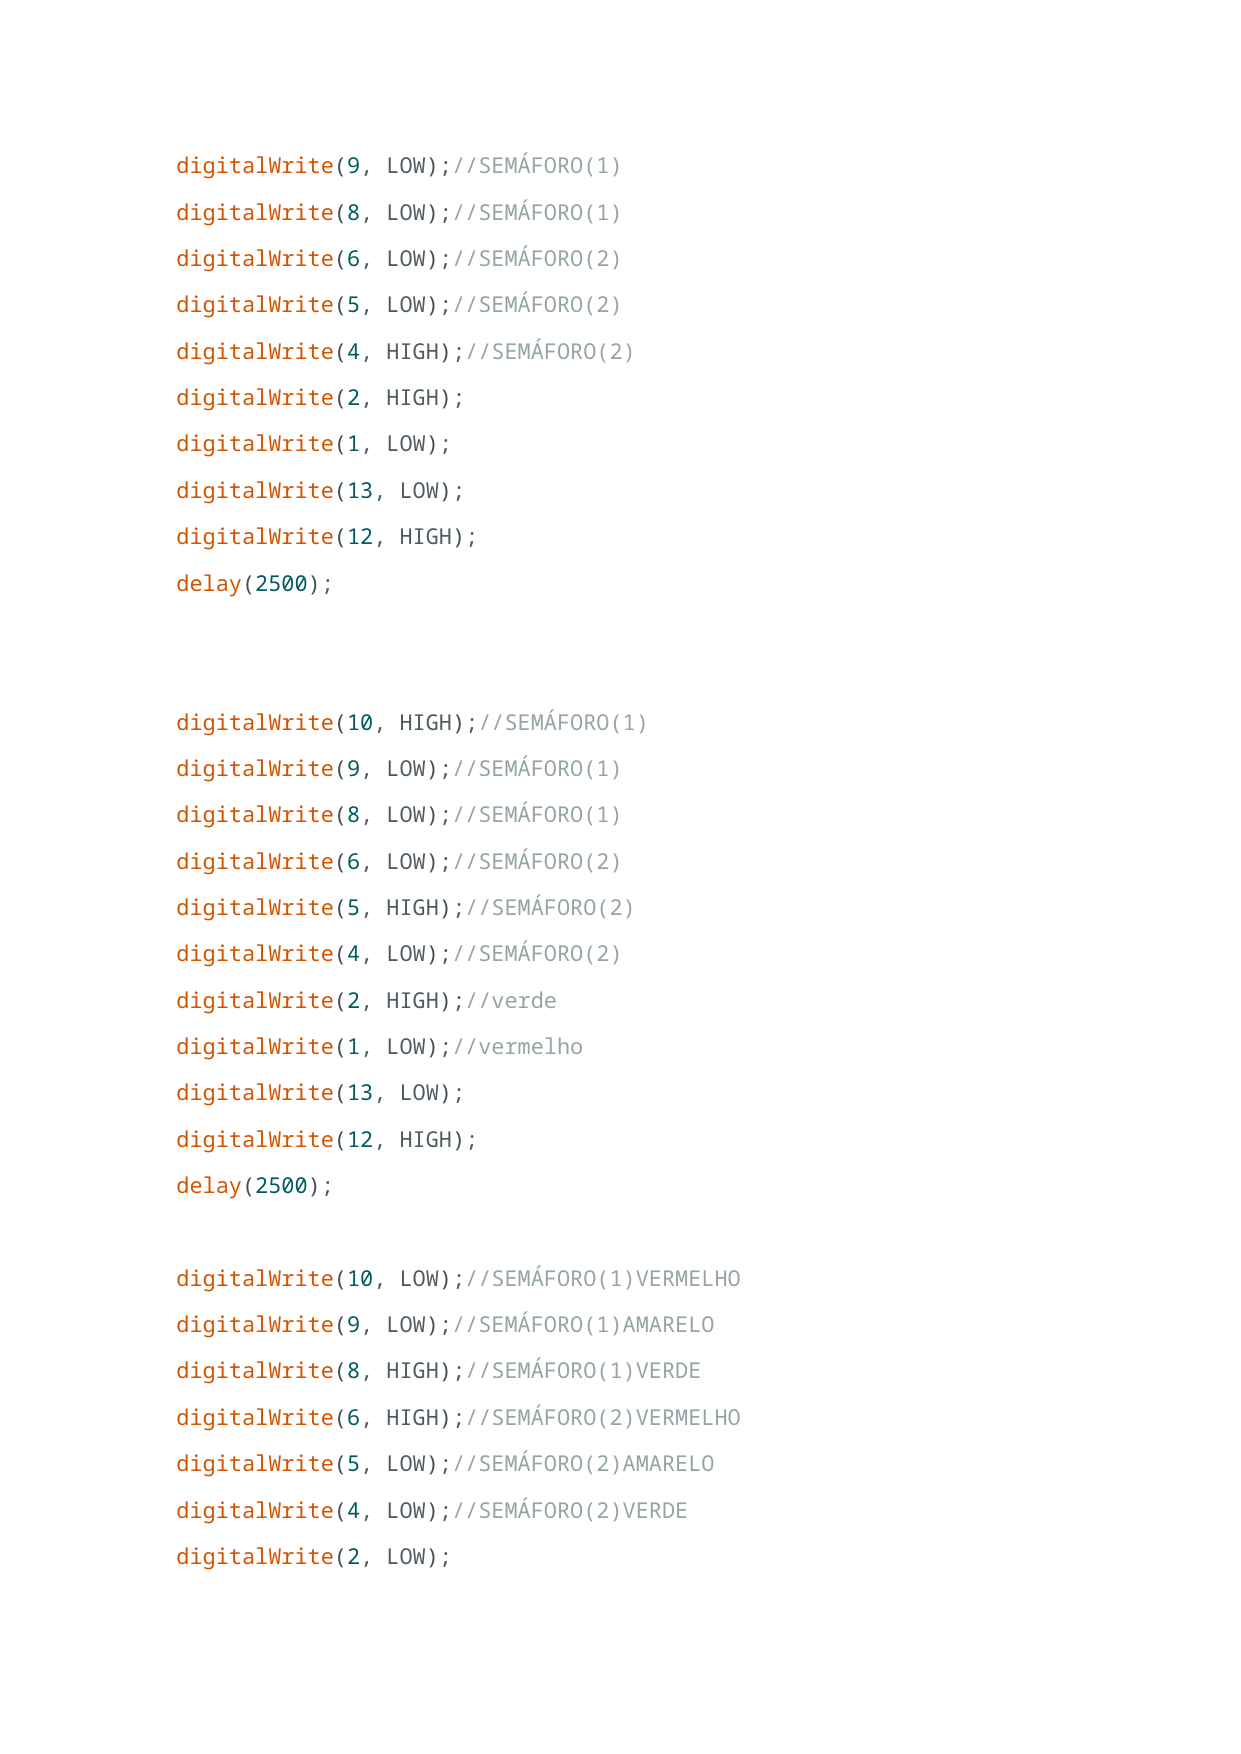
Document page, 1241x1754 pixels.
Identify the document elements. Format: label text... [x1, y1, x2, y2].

text delay(2500); [150, 1170, 1090, 1199]
text digitalWrite(12, HIGH); [150, 1123, 1090, 1153]
text digitalWrite(2, HIGH);//verde [150, 984, 1090, 1014]
text digitalWrite(10, HIGH);//SEMÁFORO(1) [150, 706, 1090, 736]
text digitalWrite(5, LOW);//SEMÁFORO(2) [150, 289, 1090, 319]
text digitalWrite(8, LOW);//SEMÁFORO(1) [150, 799, 1090, 829]
text digitalWrite(6, LOW);//SEMÁFORO(2) [150, 243, 1090, 272]
text digitalWrite(6, HIGH);//SEMÁFORO(2)VERMELHO [150, 1402, 1090, 1431]
text digitalWrite(6, LOW);//SEMÁFORO(2) [150, 845, 1090, 875]
text digitalWrite(2, LOW); [150, 1541, 1090, 1570]
text digitalWrite(1, LOW); [150, 428, 1090, 458]
text digitalWrite(9, LOW);//SEMÁFORO(1)AMARELO [150, 1309, 1090, 1338]
text digitalWrite(2, HIGH); [150, 382, 1090, 411]
text digitalWrite(13, LOW); [150, 474, 1090, 504]
text digitalWrite(9, LOW);//SEMÁFORO(1) [150, 150, 1090, 180]
text digitalWrite(1, LOW);//vermelho [150, 1031, 1090, 1060]
text digitalWrite(8, HIGH);//SEMÁFORO(1)VERDE [150, 1355, 1090, 1385]
text digitalWrite(9, LOW);//SEMÁFORO(1) [150, 753, 1090, 782]
text digitalWrite(8, LOW);//SEMÁFORO(1) [150, 196, 1090, 226]
text digitalWrite(4, LOW);//SEMÁFORO(2) [150, 938, 1090, 968]
text digitalWrite(4, HIGH);//SEMÁFORO(2) [150, 335, 1090, 365]
text digitalWrite(13, LOW); [150, 1077, 1090, 1107]
text digitalWrite(5, HIGH);//SEMÁFORO(2) [150, 892, 1090, 921]
text digitalWrite(10, LOW);//SEMÁFORO(1)VERMELHO [150, 1262, 1090, 1292]
text digitalWrite(12, HIGH); [150, 521, 1090, 551]
text digitalWrite(4, LOW);//SEMÁFORO(2)VERDE [150, 1494, 1090, 1524]
text digitalWrite(5, LOW);//SEMÁFORO(2)AMARELO [150, 1448, 1090, 1478]
text delay(2500); [150, 567, 1090, 597]
